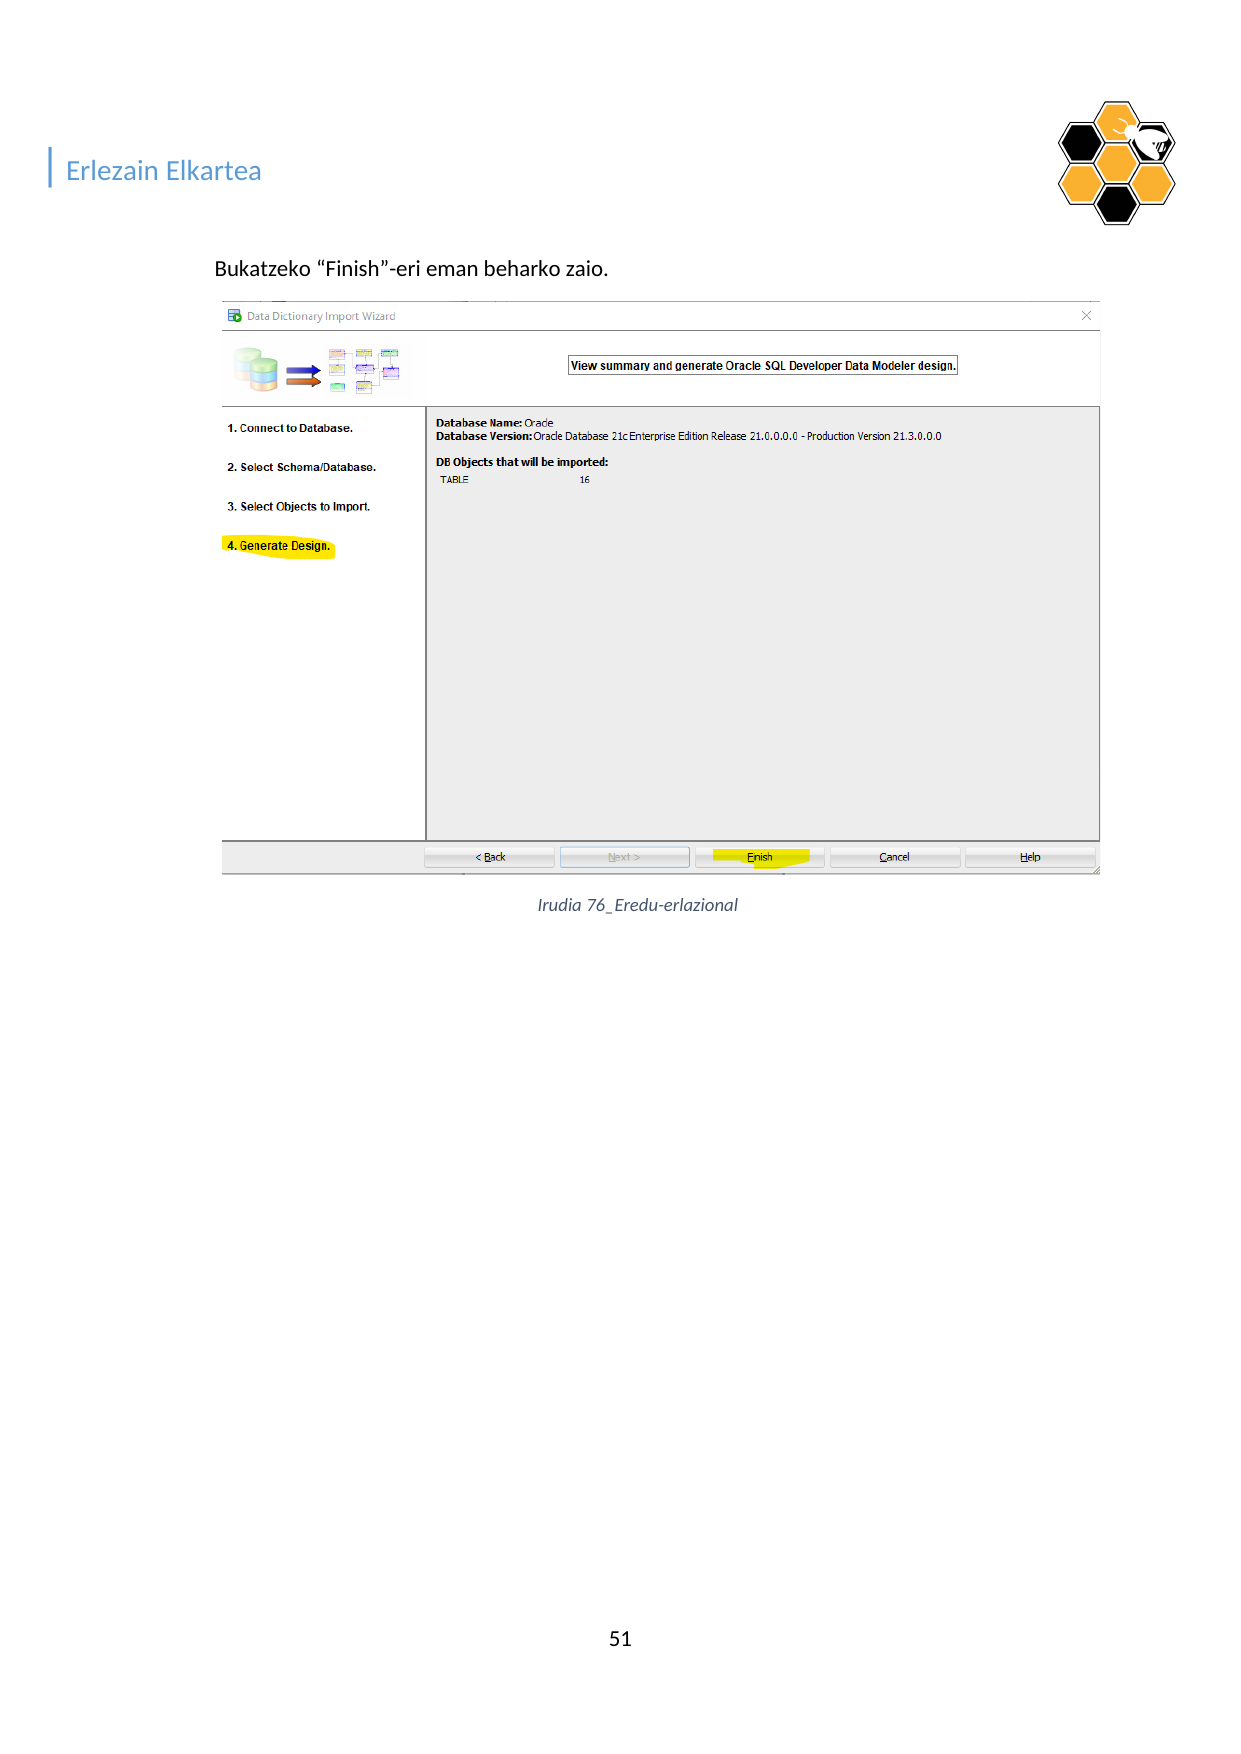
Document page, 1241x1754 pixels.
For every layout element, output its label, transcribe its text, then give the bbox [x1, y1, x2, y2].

text Bukatzeko “Finish”-eri eman beharko zaio. [214, 254, 1063, 282]
text Irudia 76_Eredu-erlazional [214, 893, 1063, 916]
picture [1045, 101, 1200, 227]
picture [214, 301, 1101, 875]
